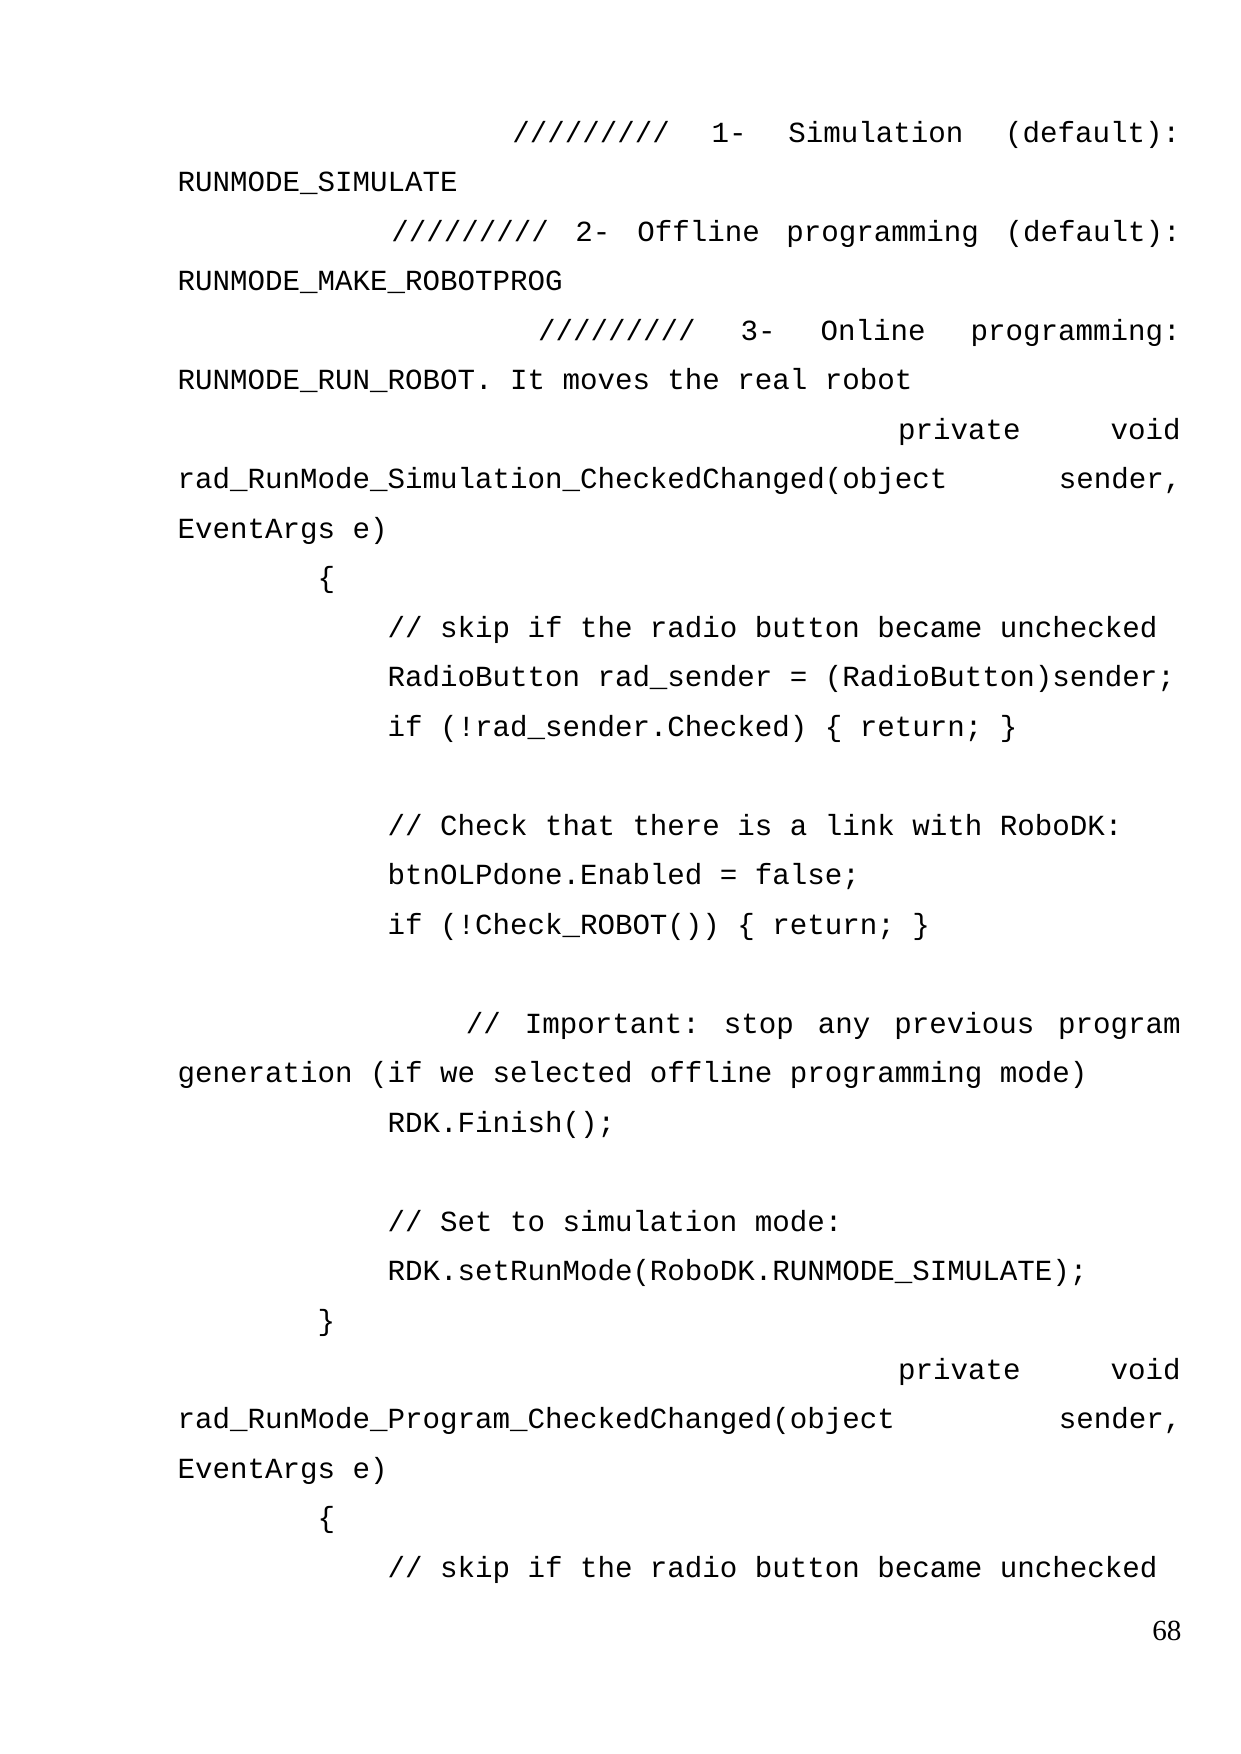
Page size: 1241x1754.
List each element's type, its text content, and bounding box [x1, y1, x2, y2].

text btnOLPdone.Enabled = false; [177, 860, 1181, 893]
text // skip if the radio button became unchecked [177, 613, 1181, 646]
text // skip if the radio button became unchecked [177, 1553, 1181, 1586]
text private void rad_RunMode_Program_CheckedChanged(object sender, EventArgs e) [177, 1355, 1181, 1487]
text { [177, 563, 1181, 596]
text ///////// 1- Simulation (default): RUNMODE_SIMULATE [177, 118, 1181, 201]
text RDK.Finish(); [177, 1108, 1181, 1141]
text ///////// 2- Offline programming (default): RUNMODE_MAKE_ROBOTPROG [177, 217, 1181, 299]
text // Set to simulation mode: [177, 1207, 1181, 1240]
text if (!rad_sender.Checked) { return; } [177, 712, 1181, 745]
text // Important: stop any previous program generation (if we selected offline programming mode) [177, 1009, 1181, 1091]
text RadioButton rad_sender = (RadioButton)sender; [177, 662, 1181, 695]
text { [177, 1503, 1181, 1537]
text } [177, 1306, 1181, 1339]
text RDK.setRunMode(RoboDK.RUNMODE_SIMULATE); [177, 1256, 1181, 1289]
text ///////// 3- Online programming: RUNMODE_RUN_ROBOT. It moves the real robot [177, 316, 1181, 398]
text // Check that there is a link with RoboDK: [177, 811, 1181, 844]
text if (!Check_ROBOT()) { return; } [177, 910, 1181, 943]
text private void rad_RunMode_Simulation_CheckedChanged(object sender, EventArgs e) [177, 415, 1181, 547]
